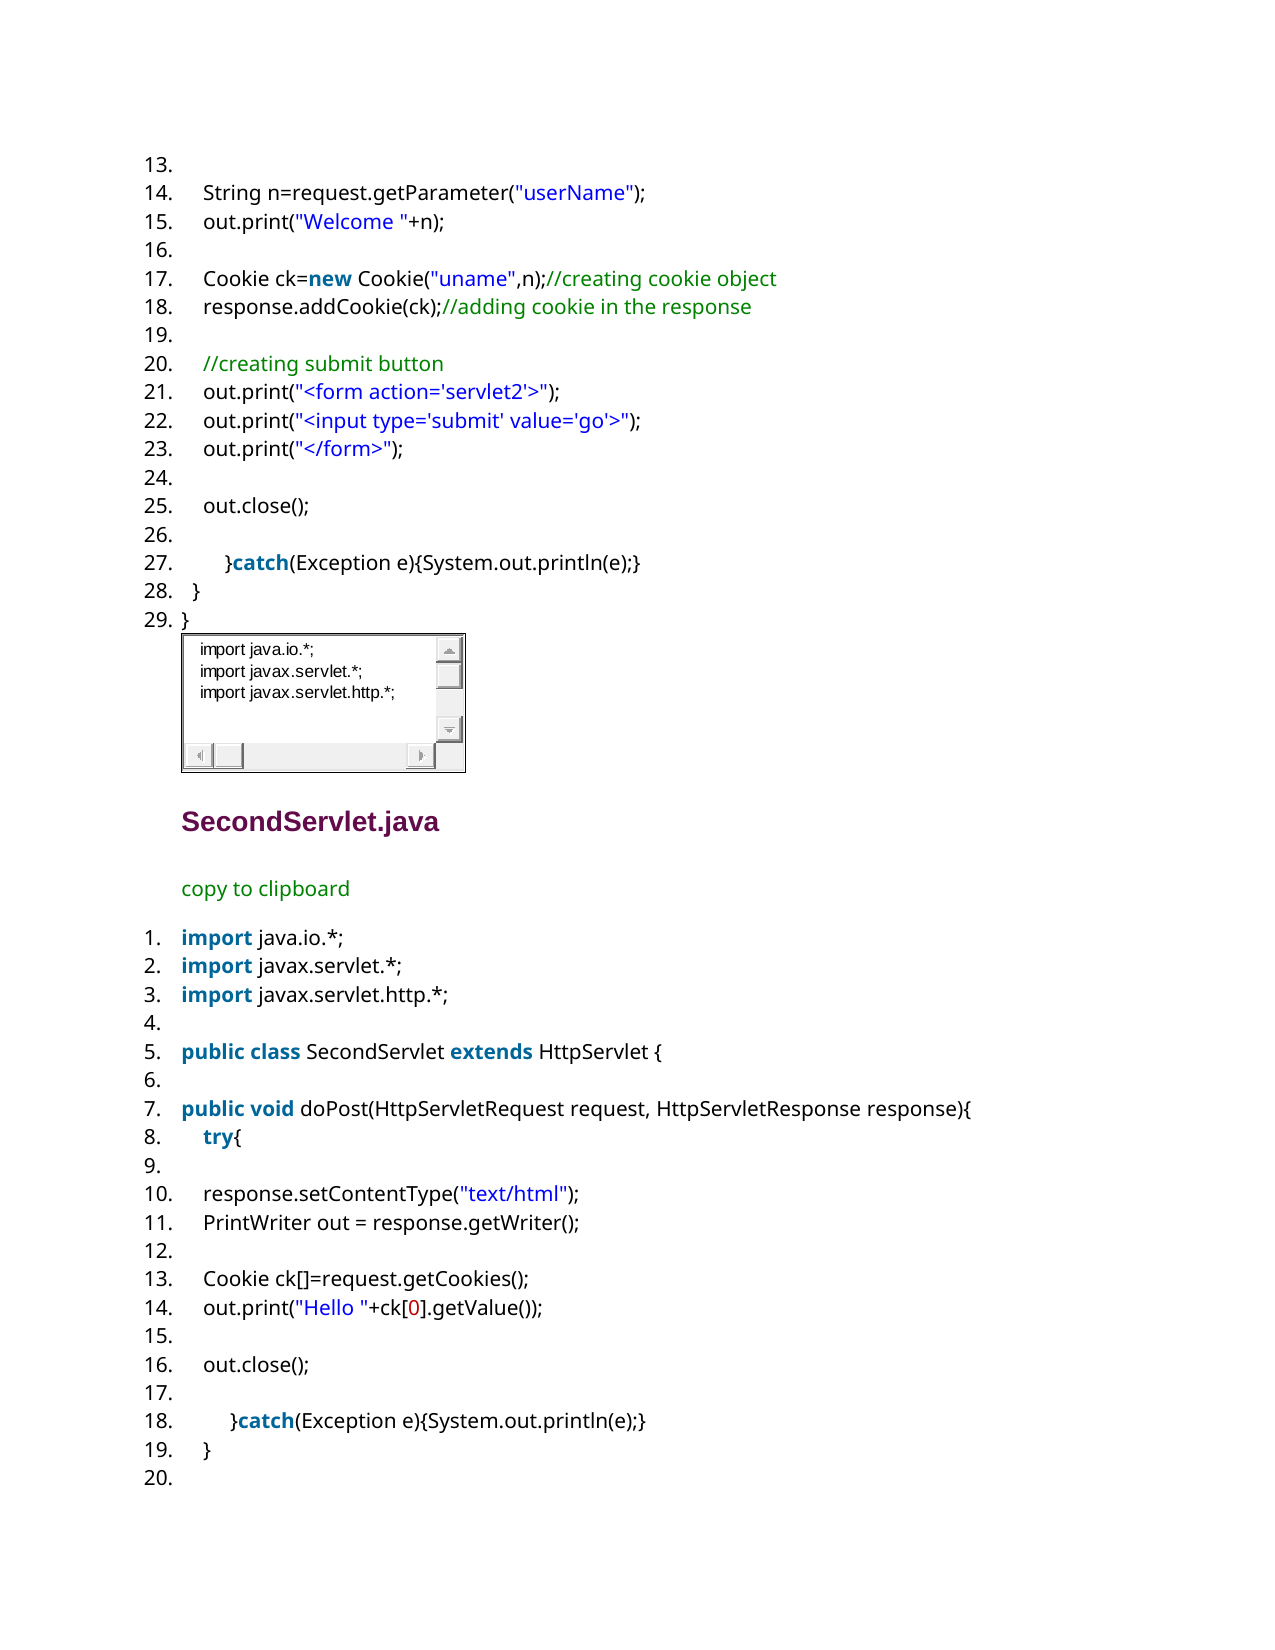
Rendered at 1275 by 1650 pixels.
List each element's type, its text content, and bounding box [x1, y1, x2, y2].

list response.addCookie(ck);//adding cookie in the response [144, 292, 1125, 321]
subtitle SecondServlet.java [181, 801, 1125, 837]
list } [144, 605, 1125, 633]
text copy to clipboard [181, 866, 1125, 902]
list String n=request.getParameter("userName"); [144, 178, 1125, 207]
list PrintWriter out = response.getWriter(); [144, 1208, 1125, 1236]
list }catch(Exception e){System.out.println(e);} [144, 548, 1125, 577]
list } [144, 1435, 1125, 1463]
list //creating submit button [144, 349, 1125, 377]
list out.close(); [144, 1350, 1125, 1378]
list try{ [144, 1122, 1125, 1151]
list out.print("</form>"); [144, 434, 1125, 463]
list import java.io.*; [144, 923, 1125, 952]
list out.print("Welcome "+n); [144, 207, 1125, 235]
list out.print("Hello "+ck[0].getValue()); [144, 1293, 1125, 1321]
list import javax.servlet.*; [144, 952, 1125, 980]
list }catch(Exception e){System.out.println(e);} [144, 1407, 1125, 1435]
list out.close(); [144, 491, 1125, 520]
list out.print("<form action='servlet2'>"); [144, 377, 1125, 406]
list out.print("<input type='submit' value='go'>"); [144, 406, 1125, 434]
list response.setContentType("text/html"); [144, 1179, 1125, 1208]
list public void doPost(HttpServletRequest request, HttpServletResponse response){ [144, 1094, 1125, 1122]
list public class SecondServlet extends HttpServlet { [144, 1037, 1125, 1065]
list Cookie ck=new Cookie("uname",n);//creating cookie object [144, 264, 1125, 292]
list import javax.servlet.http.*; [144, 980, 1125, 1008]
list Cookie ck[]=request.getCookies(); [144, 1264, 1125, 1293]
list } [144, 577, 1125, 605]
